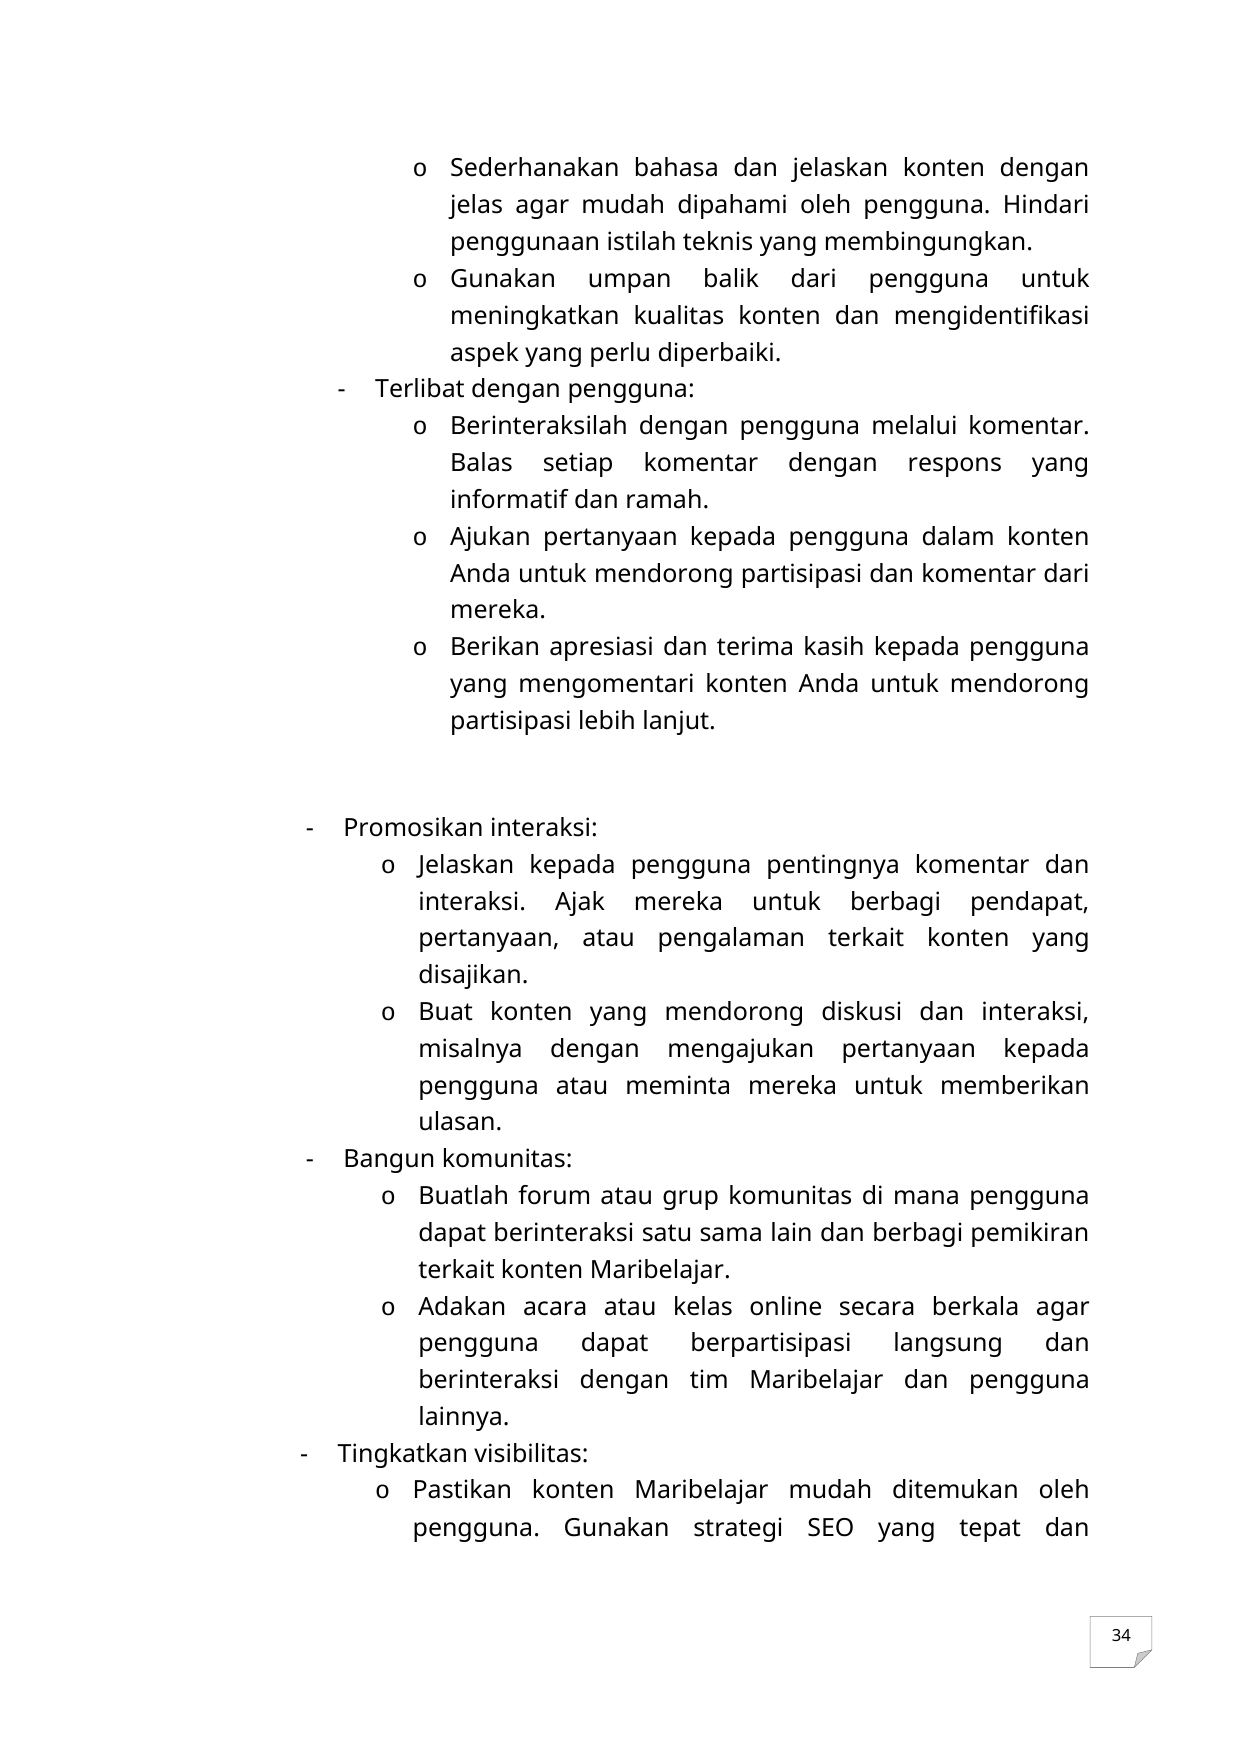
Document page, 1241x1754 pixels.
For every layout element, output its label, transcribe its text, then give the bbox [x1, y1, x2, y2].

list Adakan acara atau kelas online secara berkala agar pengguna dapat berpartisipasi langsung dan berinteraksi dengan tim Maribelajar dan pengguna lainnya. [381, 1288, 1090, 1433]
list Promosikan interaksi: [306, 809, 1090, 843]
list Ajukan pertanyaan kepada pengguna dalam konten Anda untuk mendorong partisipasi dan komentar dari mereka. [412, 518, 1090, 626]
list Bangun komunitas: [306, 1141, 1090, 1175]
list Buatlah forum atau grup komunitas di mana pengguna dapat berinteraksi satu sama lain dan berbagi pemikiran terkait konten Maribelajar. [381, 1178, 1090, 1285]
list Terlibat dengan pengguna: [337, 371, 1090, 405]
list Berinteraksilah dengan pengguna melalui komentar. Balas setiap komentar dengan respons yang informatif dan ramah. [412, 408, 1090, 516]
list Gunakan umpan balik dari pengguna untuk meningkatkan kualitas konten dan mengidentifikasi aspek yang perlu diperbaiki. [412, 261, 1090, 368]
list Buat konten yang mendorong diskusi dan interaksi, misalnya dengan mengajukan pertanyaan kepada pengguna atau meminta mereka untuk memberikan ulasan. [381, 993, 1090, 1138]
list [375, 1472, 1090, 1543]
list Tingkatkan visibilitas: [300, 1435, 1090, 1469]
list Berikan apresiasi dan terima kasih kepada pengguna yang mengomentari konten Anda untuk mendorong partisipasi lebih lanjut. [412, 629, 1090, 737]
list Jelaskan kepada pengguna pentingnya komentar dan interaksi. Ajak mereka untuk berbagi pendapat, pertanyaan, atau pengalaman terkait konten yang disajikan. [381, 846, 1090, 991]
list Sederhanakan bahasa dan jelaskan konten dengan jelas agar mudah dipahami oleh pengguna. Hindari penggunaan istilah teknis yang membingungkan. [412, 150, 1090, 258]
